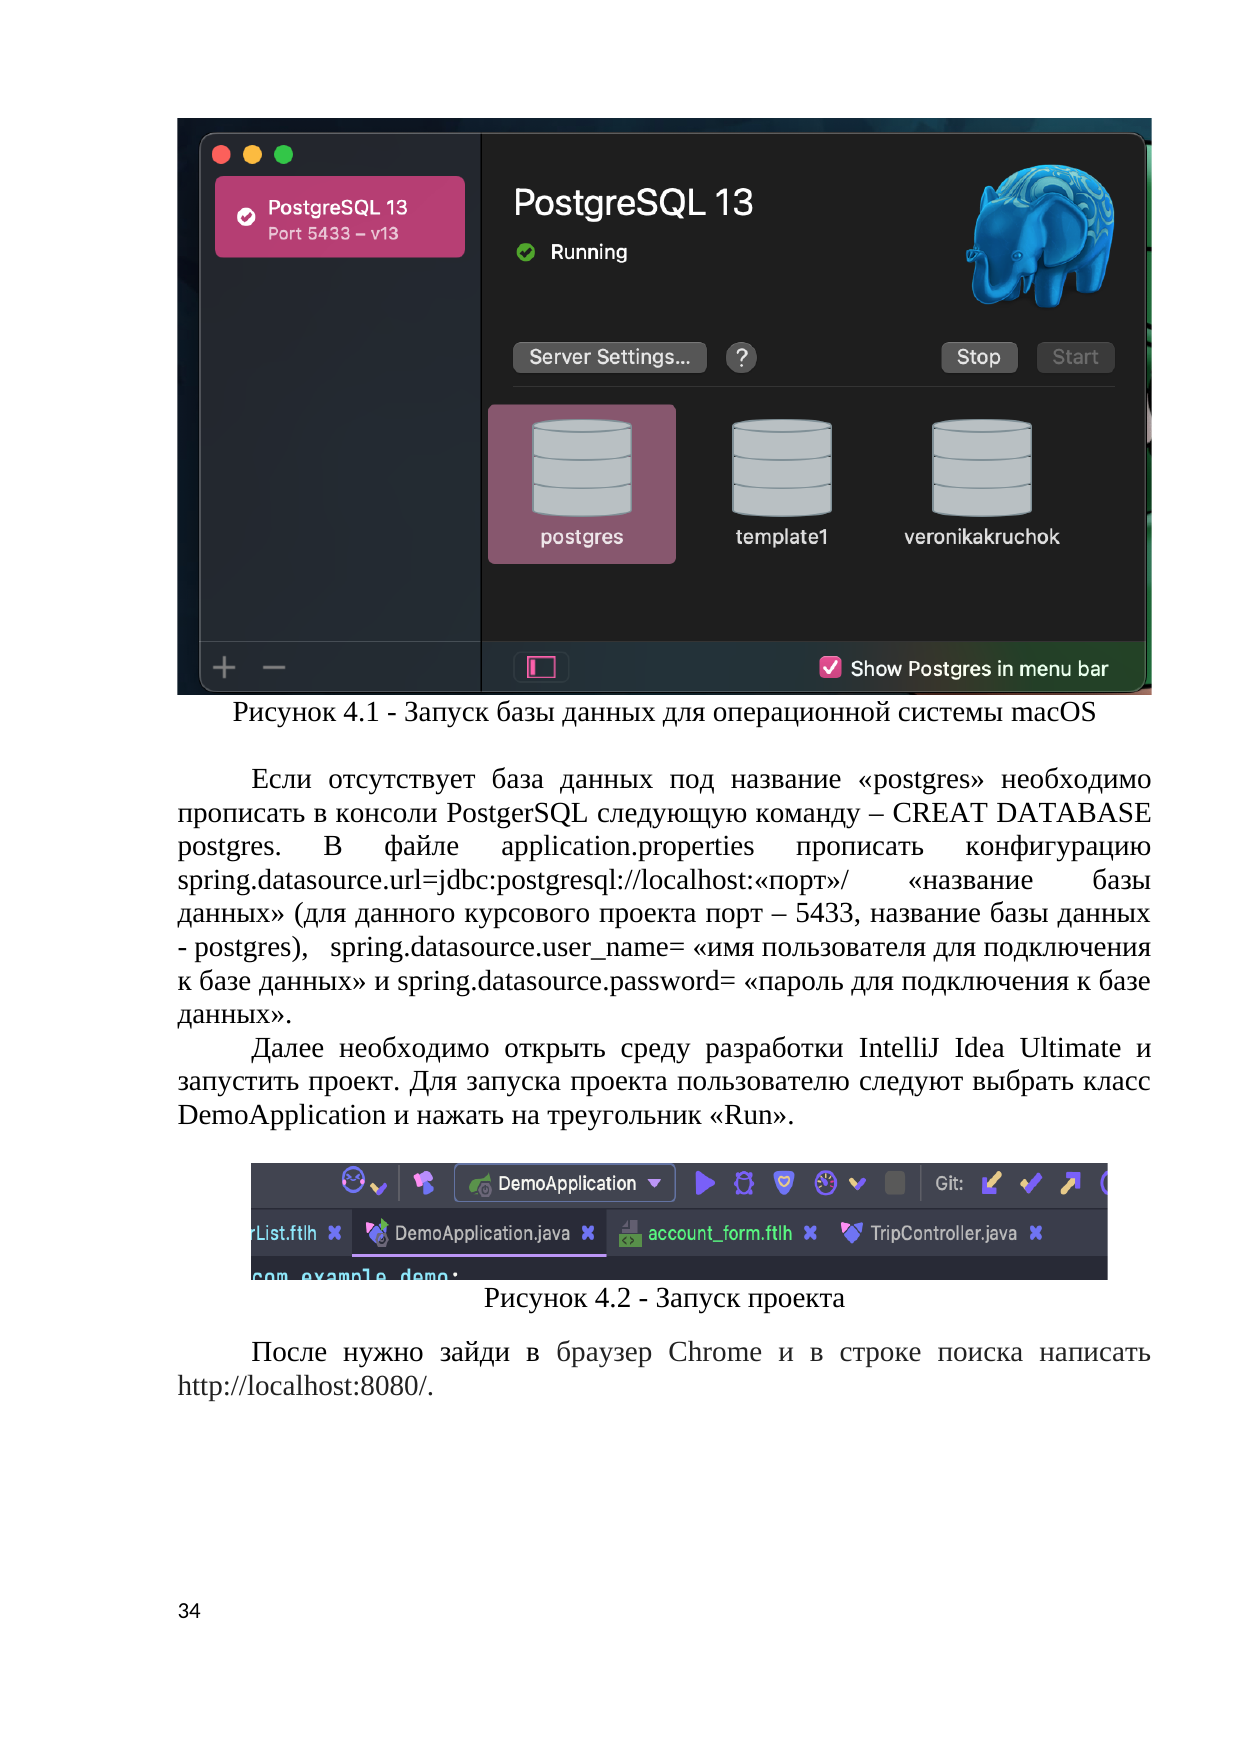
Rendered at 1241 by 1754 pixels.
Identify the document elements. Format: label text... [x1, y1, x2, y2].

text Рисунок 4.1 - Запуск базы данных для операционной системы macOS [177, 695, 1152, 728]
text Рисунок 4.2 - Запуск проекта [177, 1280, 1152, 1313]
picture [251, 1163, 1108, 1280]
text Если отсутствует база данных под название «postgres» необходимо прописать в консоли PostgerSQL следующую команду – CREAT DATABASE postgres. В файле application.properties прописать конфигурацию spring.datasource.url=jdbc:postgresql://localhost:«порт»/ «название базы данных» (для данного курсового проекта порт – 5433, название базы данных - postgres), spring.datasource.user_name= «имя пользователя для подключения к базе данных» и spring.datasource.password= «пароль для подключения к базе данных». [177, 761, 1152, 1030]
text После нужно зайди в браузер Chrome и в строке поиска написать http://localhost:8080/. [177, 1334, 1152, 1401]
text Далее необходимо открыть среду разработки IntelliJ Idea Ultimate и запустить проект. Для запуска проекта пользователю следуют выбрать класс DemoApplication и нажать на треугольник «Run». [177, 1030, 1152, 1130]
picture [177, 118, 1152, 695]
